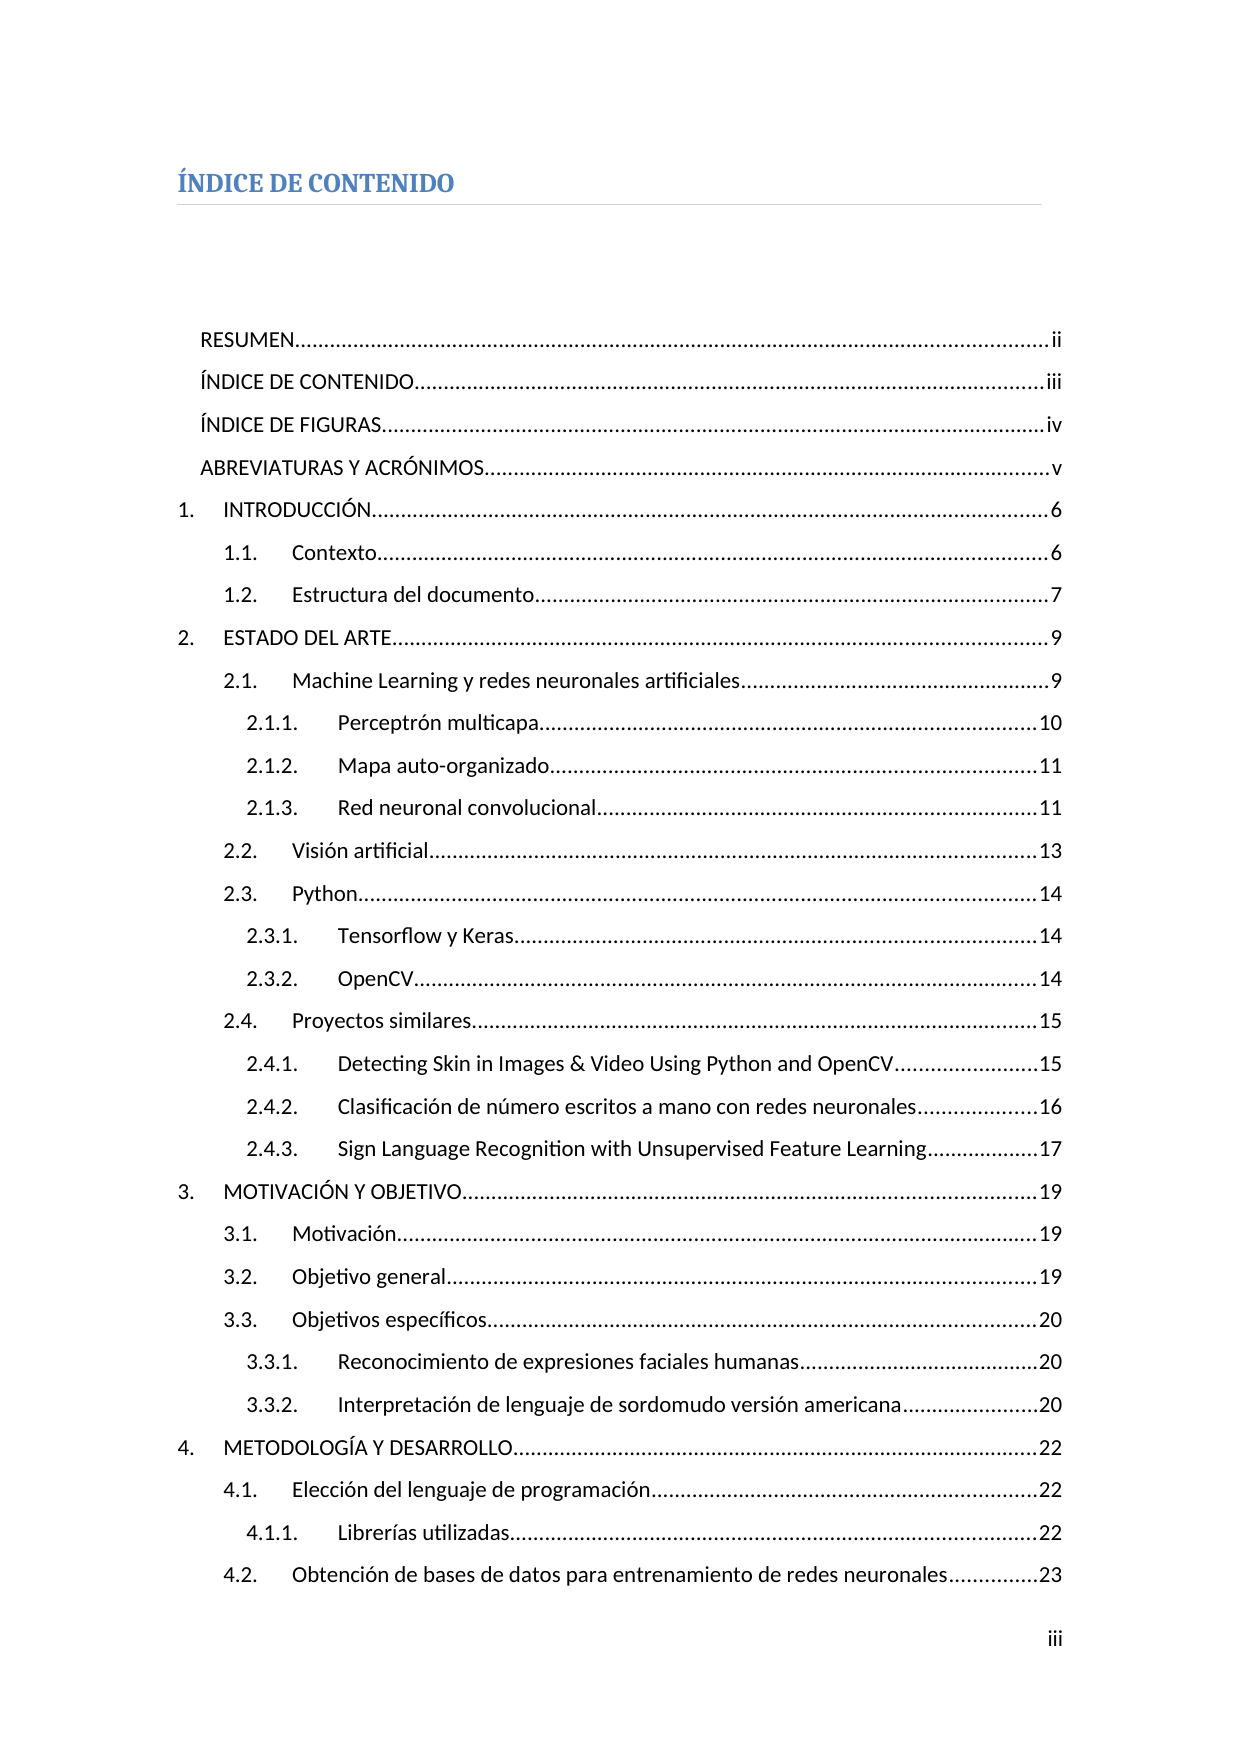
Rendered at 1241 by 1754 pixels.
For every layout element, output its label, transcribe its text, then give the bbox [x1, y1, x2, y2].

subtitle ÍNDICE DE CONTENIDO [177, 168, 1063, 199]
